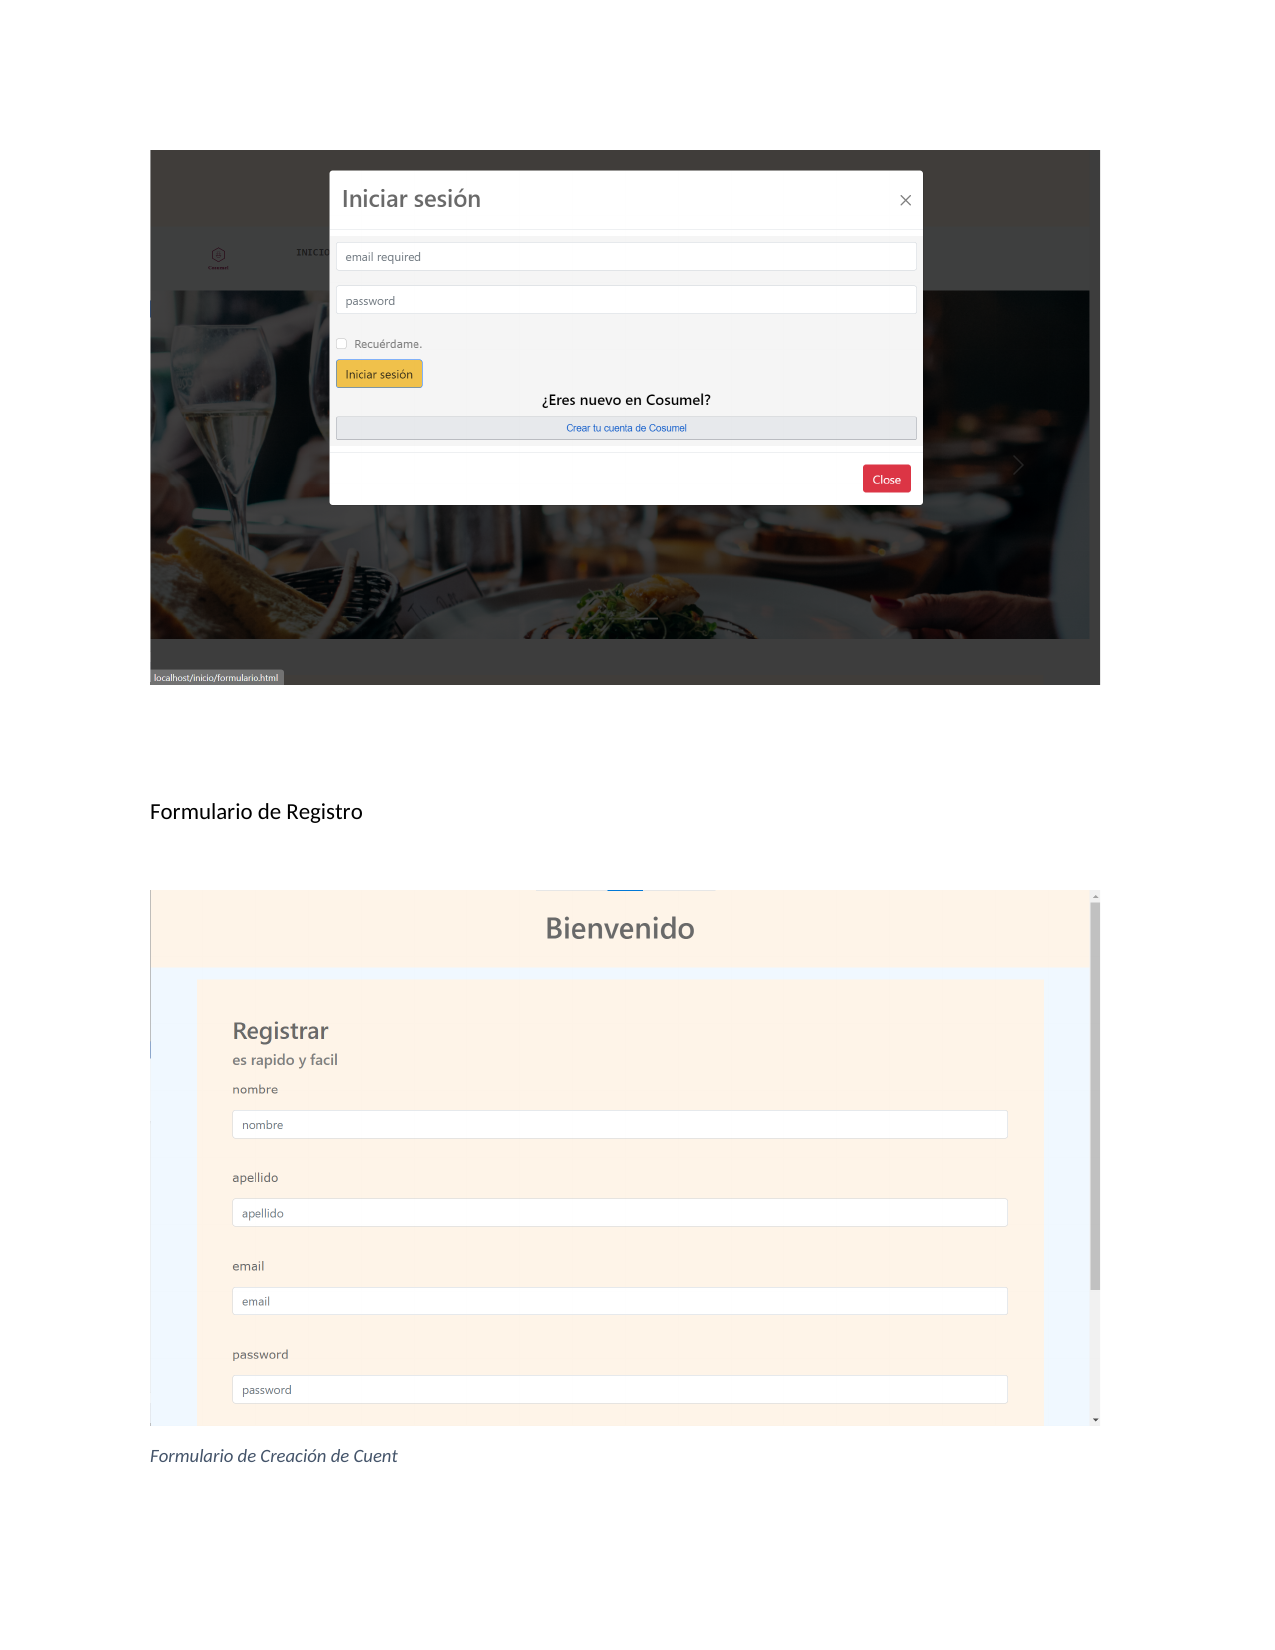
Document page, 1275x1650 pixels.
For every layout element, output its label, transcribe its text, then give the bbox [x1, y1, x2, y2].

text Formulario de Registro [150, 797, 1125, 825]
text Formulario de Creación de Cuent [150, 1444, 1125, 1467]
picture [150, 150, 1100, 685]
picture [150, 890, 1100, 1426]
